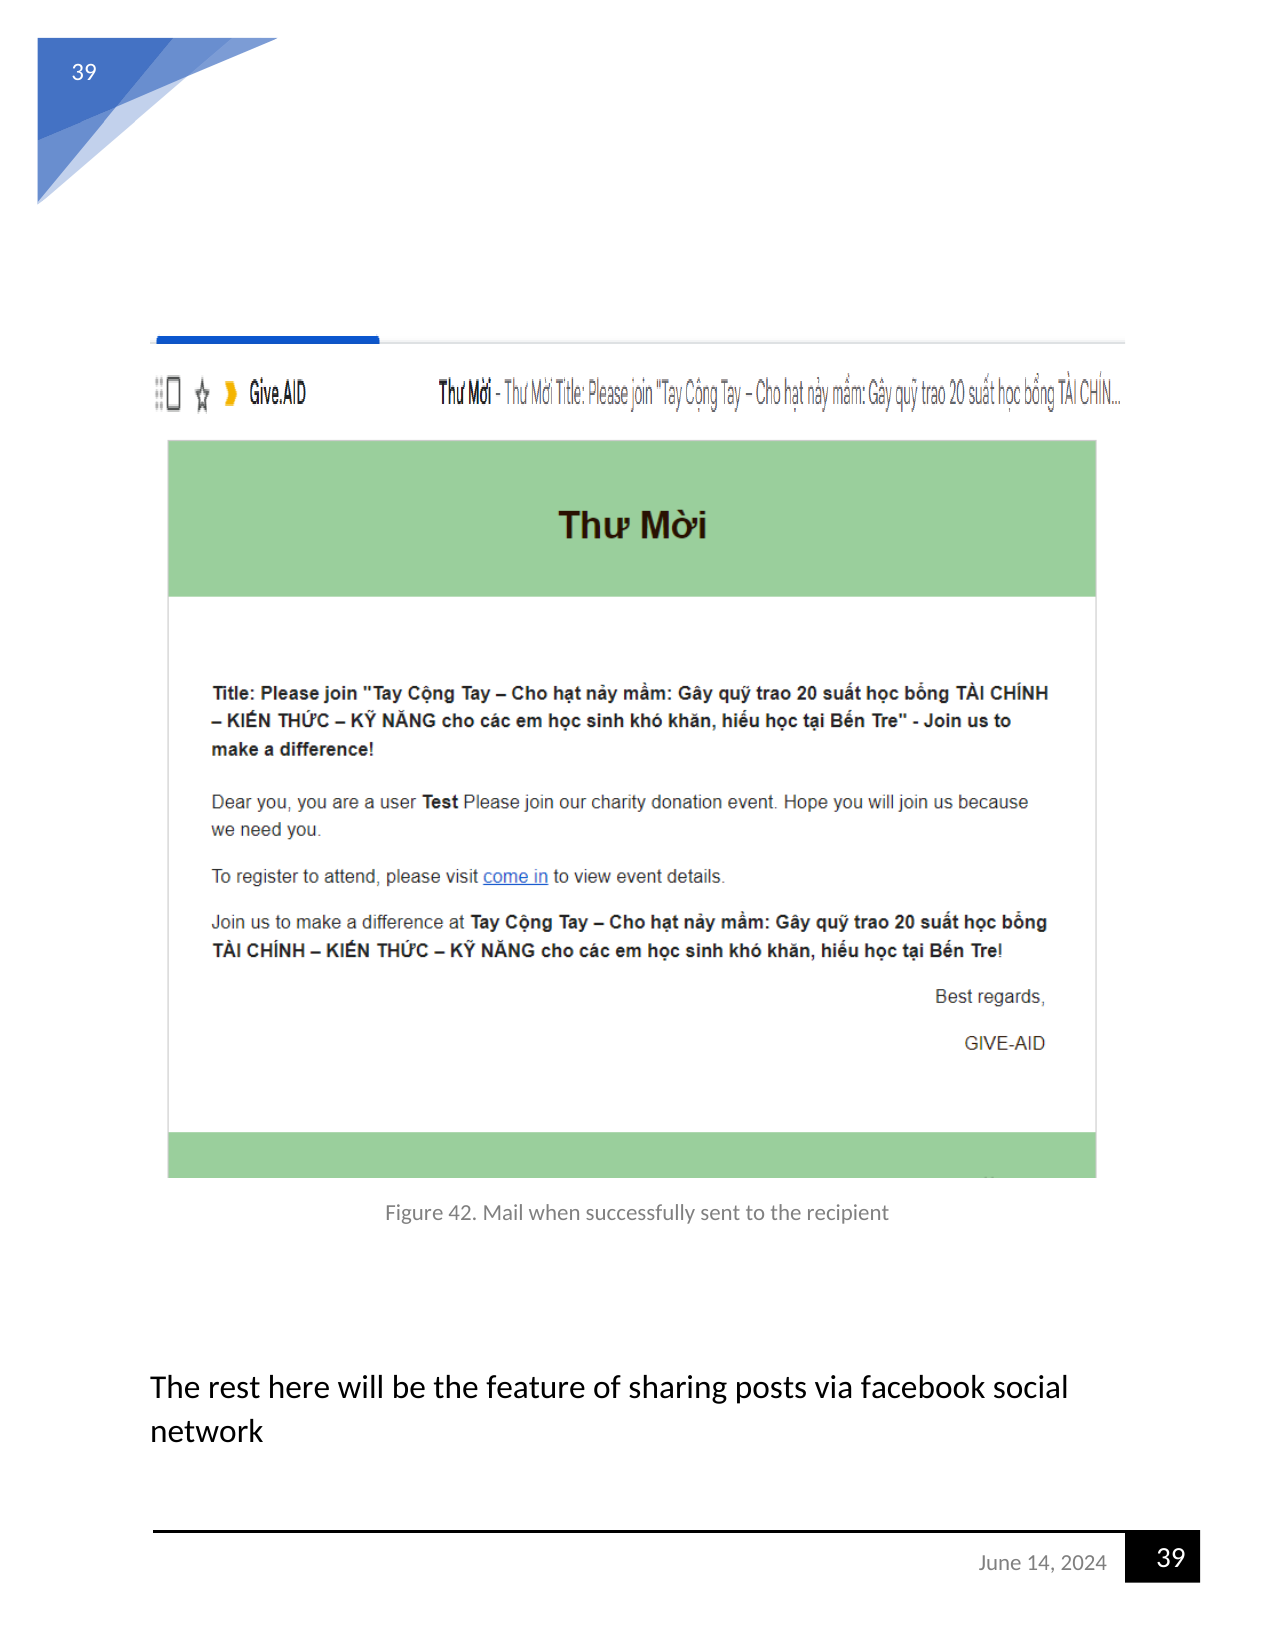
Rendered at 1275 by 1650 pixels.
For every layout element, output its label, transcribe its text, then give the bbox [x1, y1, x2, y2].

text The rest here will be the feature of sharing posts via facebook social network [150, 1366, 1125, 1451]
picture [139, 331, 1125, 1178]
picture [37, 37, 279, 206]
